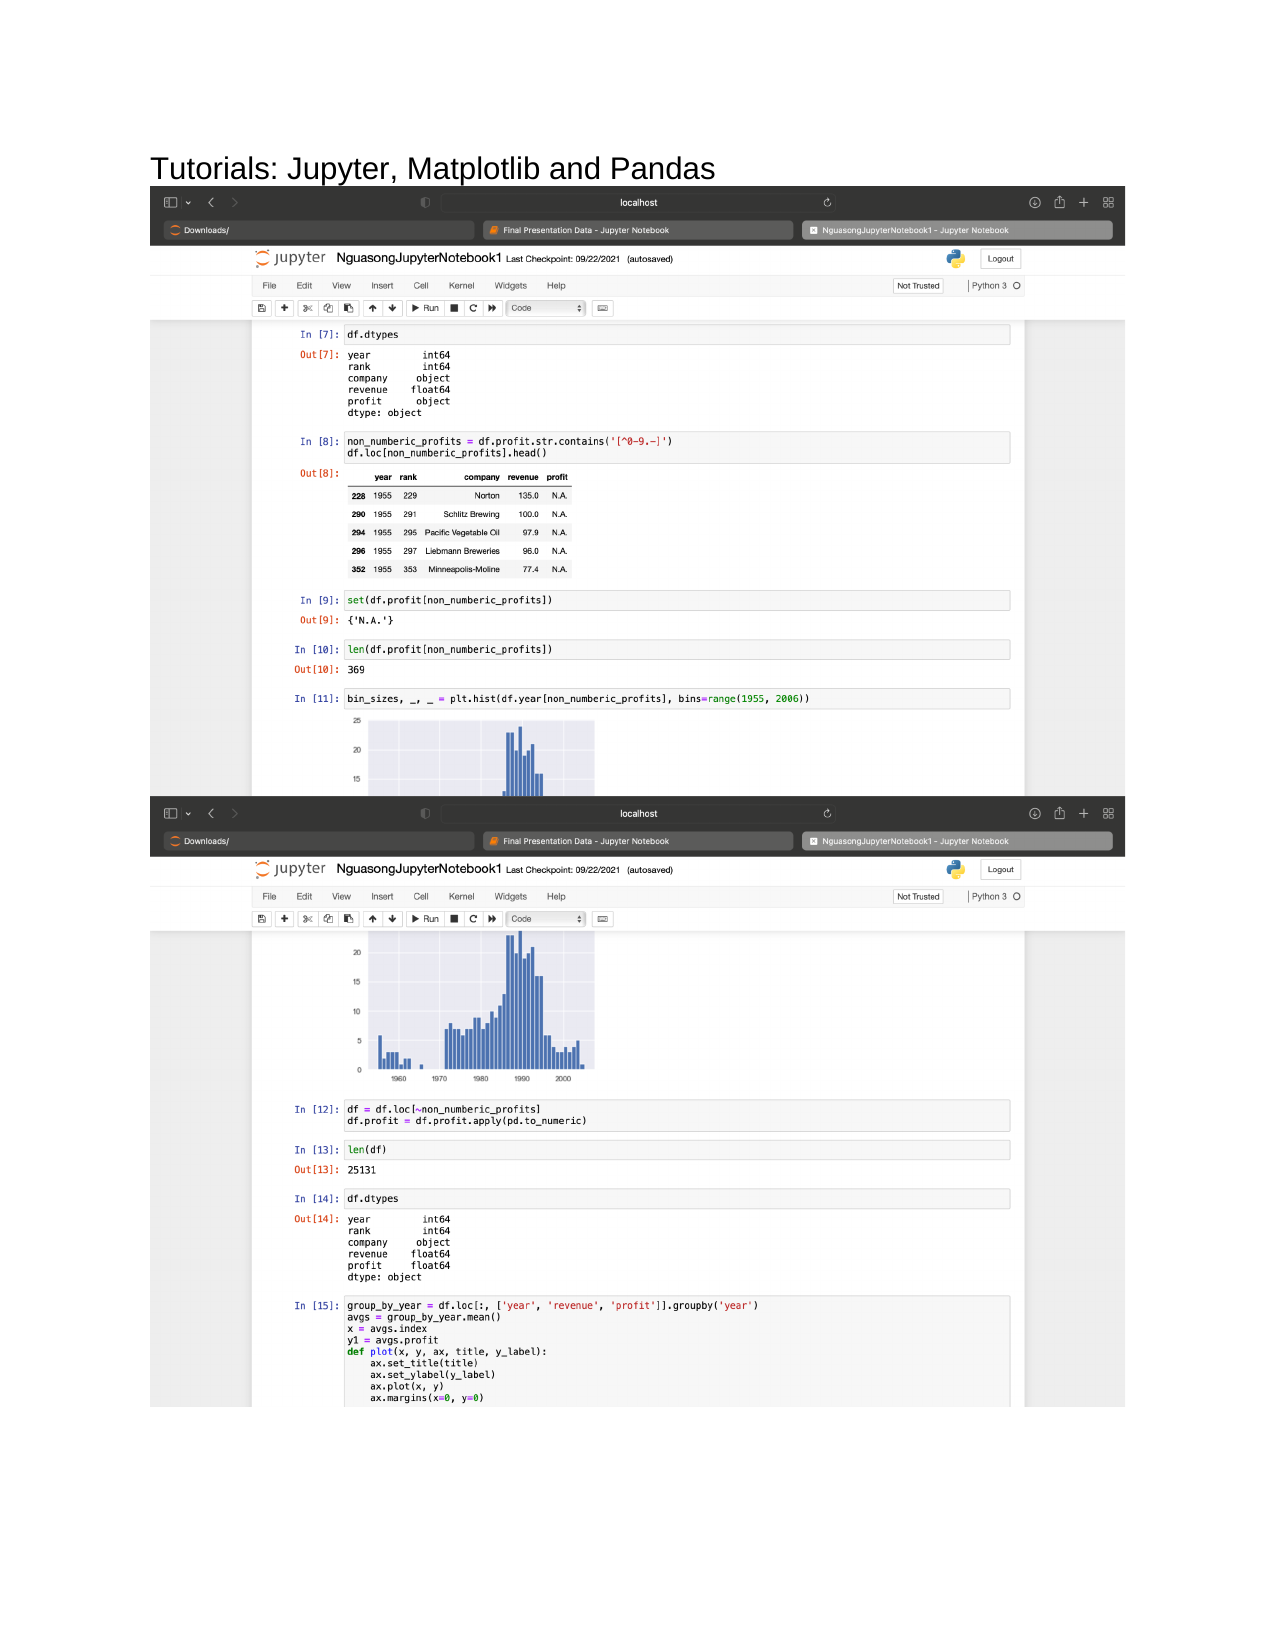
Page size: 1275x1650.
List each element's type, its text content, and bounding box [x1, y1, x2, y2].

subtitle Tutorials: Jupyter, Matplotlib and Pandas [150, 150, 1125, 186]
picture [150, 186, 1125, 1407]
